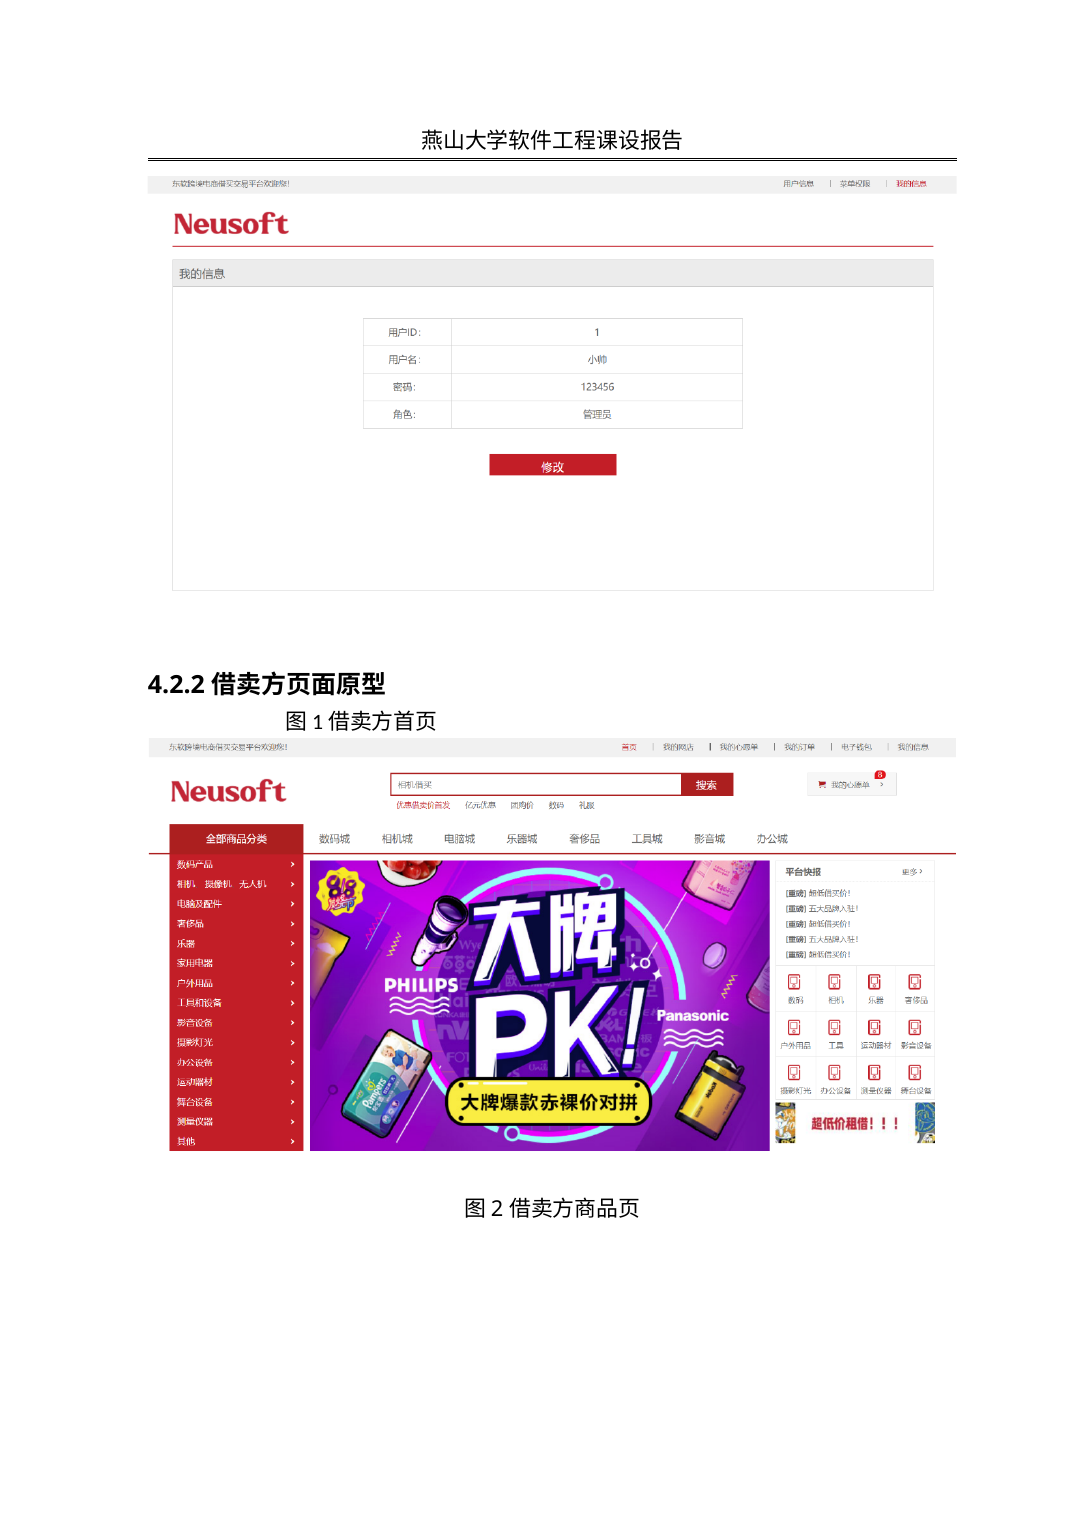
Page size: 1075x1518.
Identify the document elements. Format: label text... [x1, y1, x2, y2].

text 图2 借卖方商品页 [148, 1189, 957, 1226]
picture [147, 176, 957, 618]
picture [148, 738, 956, 1169]
text 图1 借卖方首页 [148, 701, 957, 739]
subtitle 4.2.2 借卖方页面原型 [148, 664, 957, 701]
